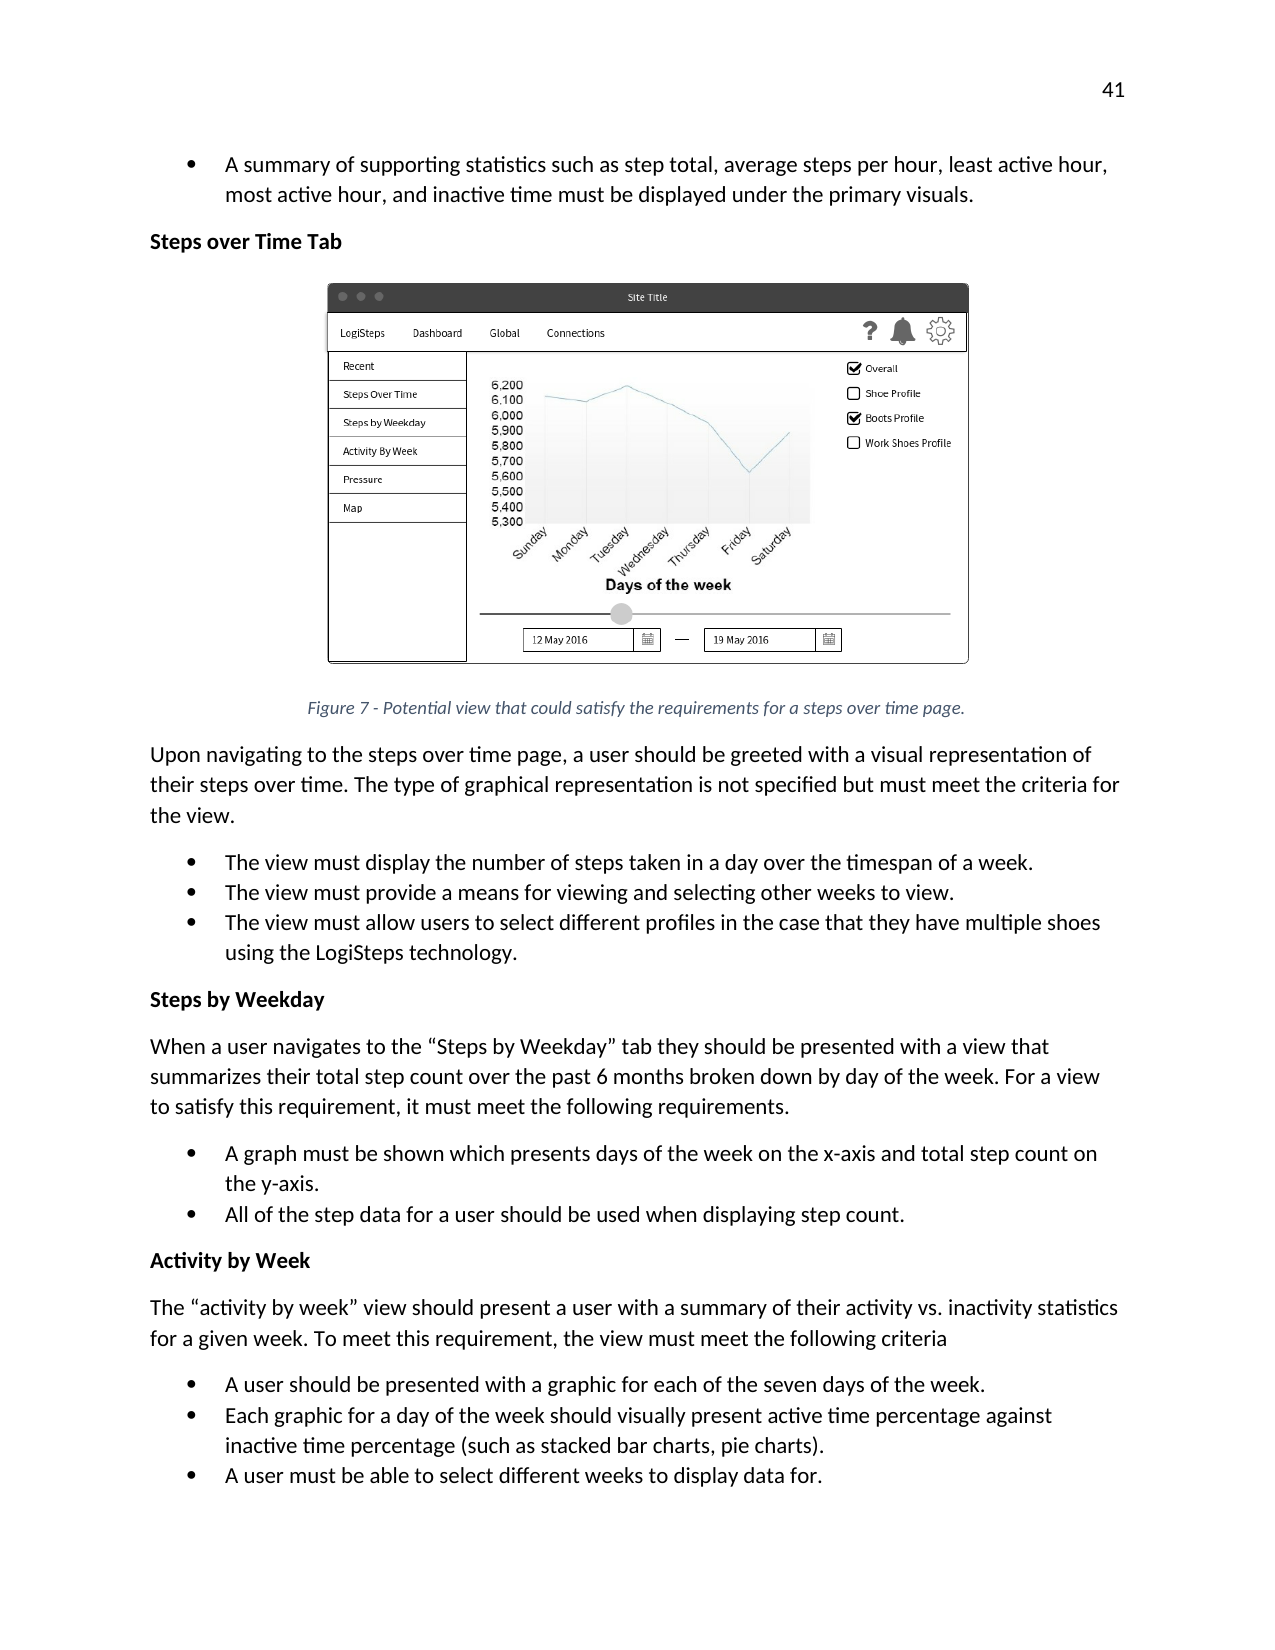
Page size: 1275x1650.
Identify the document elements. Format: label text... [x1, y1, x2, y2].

text When a user navigates to the “Steps by Weekday” tab they should be presented with a view that summarizes their total step count over the past 6 months broken down by day of the week. For a view to satisfy this requirement, it must meet the following requirements. [150, 1032, 1125, 1120]
list A graph must be shown which presents days of the week on the x-axis and total step count on the y-axis. [187, 1139, 1125, 1197]
text Steps over Time Tab [150, 227, 1125, 255]
list All of the step data for a user should be used when displaying step count. [187, 1200, 1125, 1228]
list The view must allow users to select different profiles in the case that they have multiple shoes using the LogiSteps technology. [187, 908, 1125, 966]
text Steps by Weekday [150, 985, 1125, 1013]
text The “activity by week” view should present a user with a summary of their activity vs. inactivity statistics for a given week. To meet this requirement, the view must meet the following criteria [150, 1293, 1125, 1352]
list The view must display the number of steps taken in a day over the timespan of a week. [187, 848, 1125, 876]
text Upon navigating to the steps over time page, a user should be greeted with a visual representation of their steps over time. The type of graphical representation is not specified but must meet the criteria for the view. [150, 740, 1125, 829]
picture [262, 273, 1013, 678]
list Each graphic for a day of the week should visually present active time percentage against inactive time percentage (such as stacked bar charts, pie charts). [187, 1401, 1125, 1459]
list A user must be able to select different weeks to display data for. [187, 1461, 1125, 1489]
text Activity by Week [150, 1247, 1125, 1274]
list A summary of supporting statistics such as step total, average steps per hour, least active hour, most active hour, and inactive time must be displayed under the primary visuals. [187, 150, 1125, 208]
list A user should be presented with a graphic for each of the seven days of the week. [187, 1371, 1125, 1398]
list The view must provide a means for viewing and selecting other weeks to view. [187, 878, 1125, 906]
